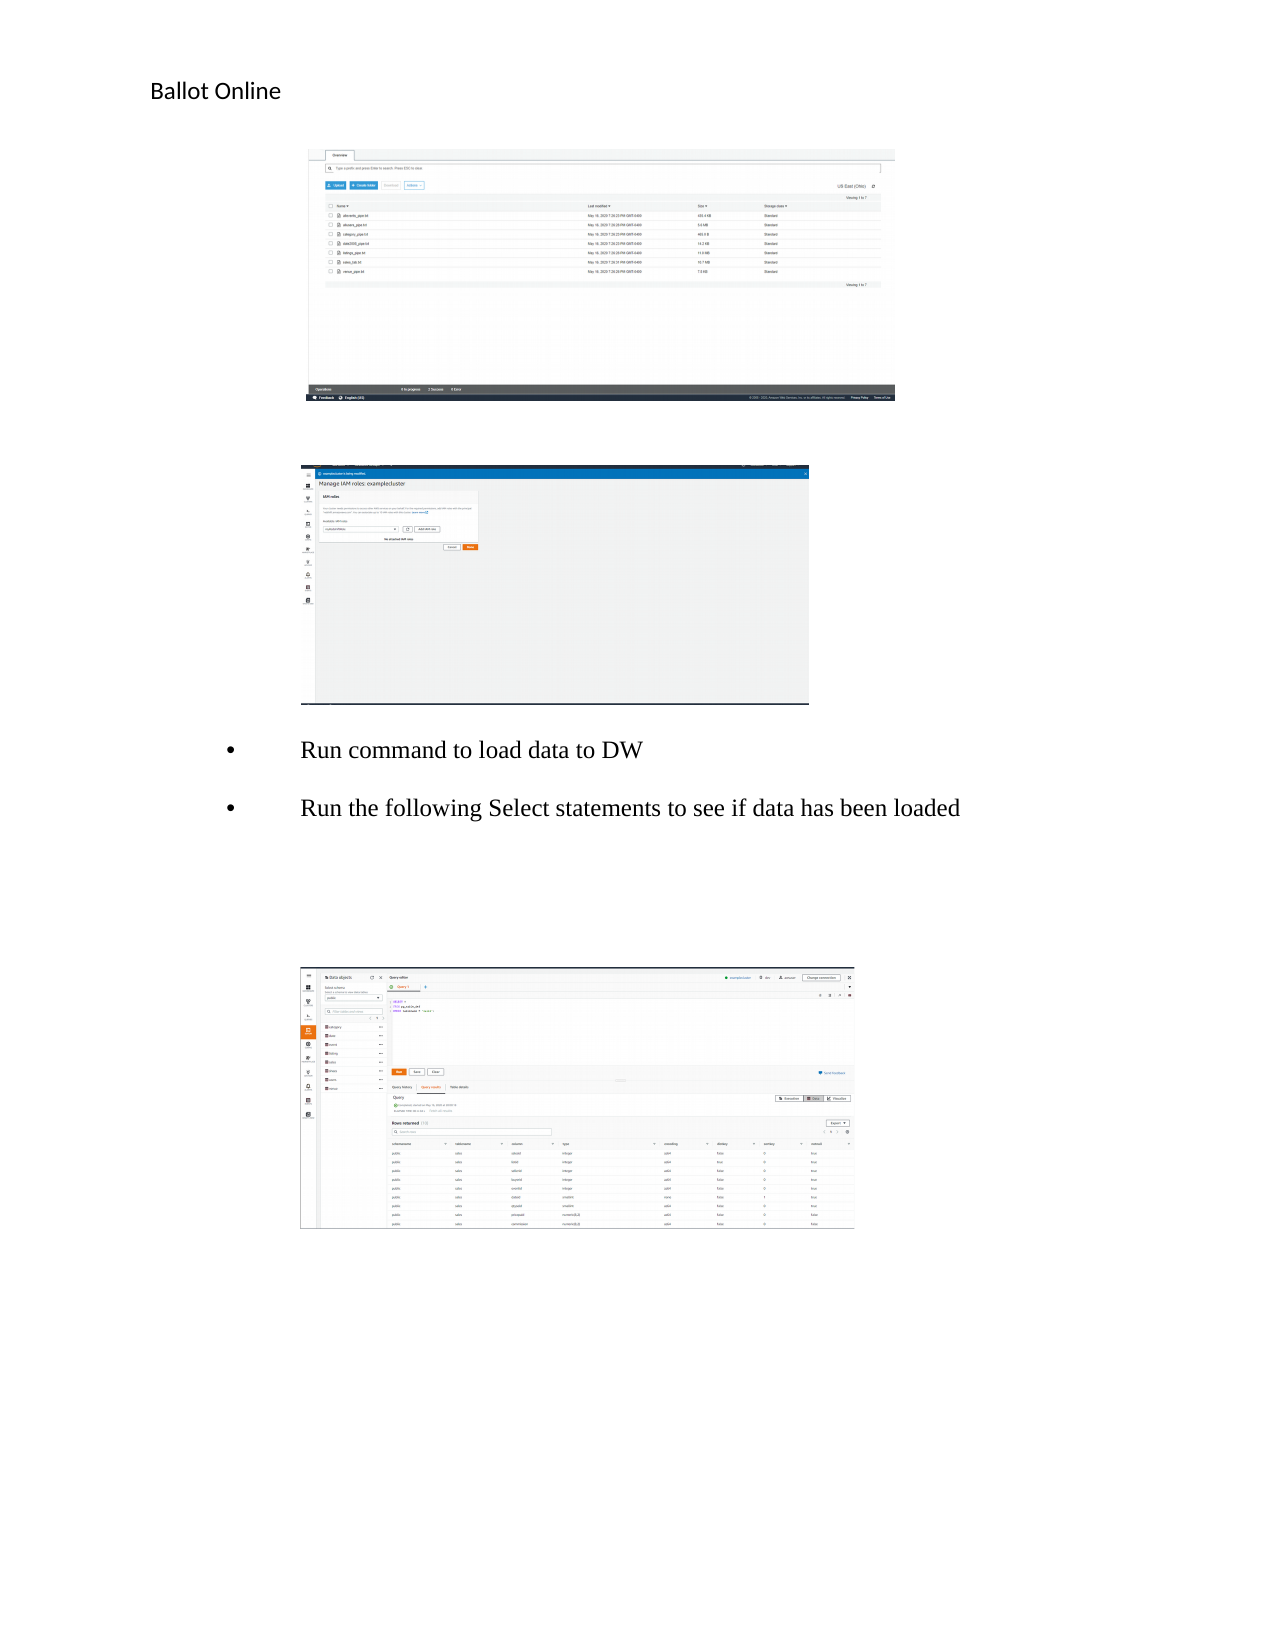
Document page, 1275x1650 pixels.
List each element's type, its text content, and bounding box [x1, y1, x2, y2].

picture [300, 967, 855, 1229]
list Run the following Select statements to see if data has been loaded [151, 793, 1124, 822]
list Run command to load data to DW [151, 735, 1124, 764]
picture [300, 465, 809, 705]
picture [305, 149, 895, 401]
